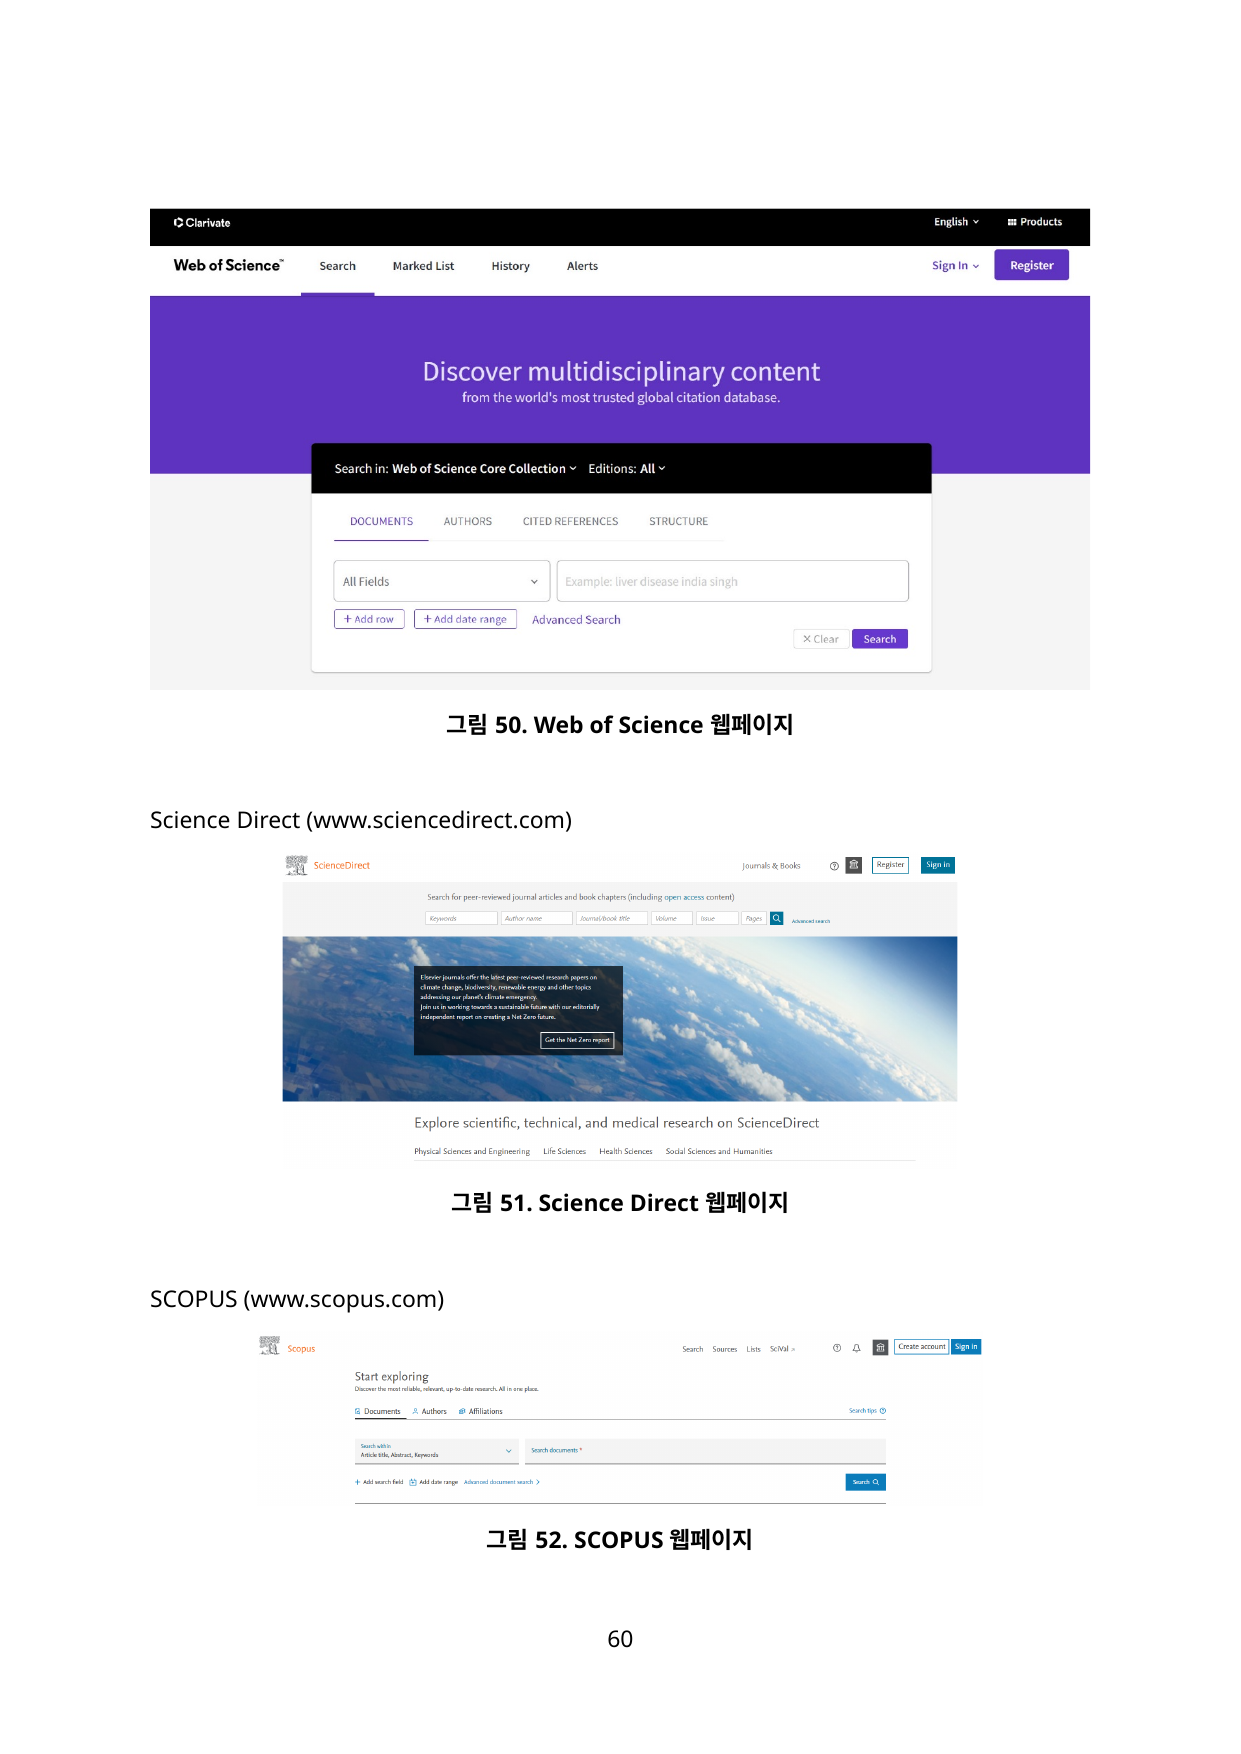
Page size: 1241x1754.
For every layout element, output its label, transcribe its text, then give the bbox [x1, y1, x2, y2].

text SCOPUS (www.scopus.com) [150, 1283, 1090, 1314]
picture [150, 208, 1091, 690]
picture [282, 852, 958, 1169]
picture [257, 1331, 983, 1506]
text Science Direct (www.sciencedirect.com) [150, 804, 1090, 836]
text 그림 51. Science Direct 웹페이지 [150, 1185, 1090, 1219]
